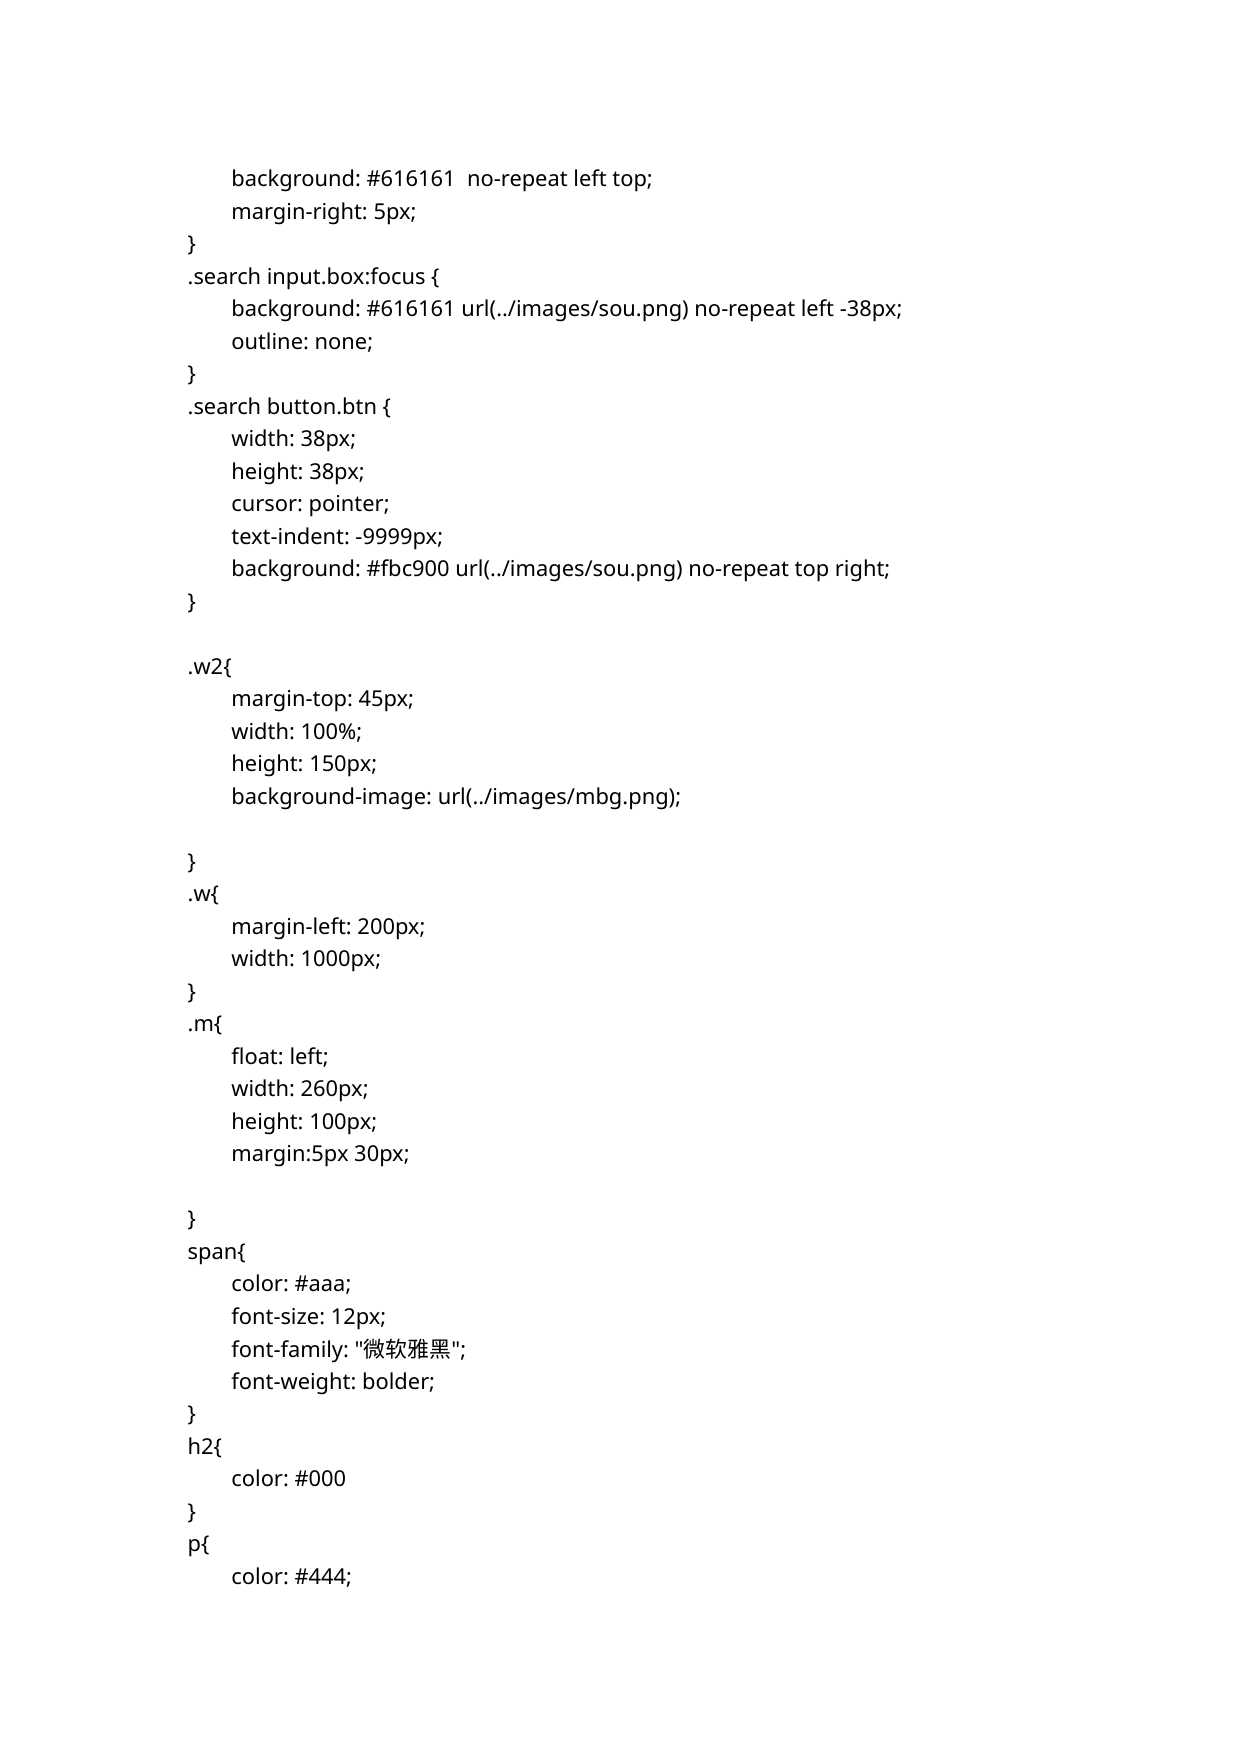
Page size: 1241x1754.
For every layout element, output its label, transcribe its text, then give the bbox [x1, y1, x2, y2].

text margin-top: 45px; [187, 682, 1053, 714]
text p{ [187, 1527, 1053, 1559]
text color: #000 [187, 1462, 1053, 1494]
text float: left; [187, 1039, 1053, 1072]
text font-family: "微软雅黑"; [187, 1332, 1053, 1364]
text .w2{ [187, 649, 1053, 682]
text background: #616161 no-repeat left top; [187, 162, 1053, 194]
text } [187, 227, 1053, 259]
text h2{ [187, 1429, 1053, 1462]
text } [187, 357, 1053, 389]
text color: #aaa; [187, 1267, 1053, 1299]
text } [187, 1397, 1053, 1429]
text } [187, 584, 1053, 617]
text } [187, 974, 1053, 1007]
text text-indent: -9999px; [187, 519, 1053, 552]
text span{ [187, 1234, 1053, 1267]
text background: #fbc900 url(../images/sou.png) no-repeat top right; [187, 552, 1053, 584]
text } [187, 1494, 1053, 1527]
text } [187, 844, 1053, 877]
text } [187, 1202, 1053, 1234]
text width: 100%; [187, 714, 1053, 747]
text .search input.box:focus { [187, 259, 1053, 292]
text .search button.btn { [187, 389, 1053, 422]
text width: 260px; [187, 1072, 1053, 1104]
text background: #616161 url(../images/sou.png) no-repeat left -38px; [187, 292, 1053, 324]
text font-weight: bolder; [187, 1364, 1053, 1397]
text width: 1000px; [187, 942, 1053, 974]
text height: 150px; [187, 747, 1053, 779]
text margin-left: 200px; [187, 909, 1053, 942]
text background-image: url(../images/mbg.png); [187, 779, 1053, 812]
text margin-right: 5px; [187, 194, 1053, 227]
text outline: none; [187, 324, 1053, 357]
text color: #444; [187, 1559, 1053, 1592]
text margin:5px 30px; [187, 1137, 1053, 1169]
text cursor: pointer; [187, 487, 1053, 519]
text height: 38px; [187, 454, 1053, 487]
text height: 100px; [187, 1104, 1053, 1137]
text .w{ [187, 877, 1053, 909]
text font-size: 12px; [187, 1299, 1053, 1332]
text .m{ [187, 1007, 1053, 1039]
text width: 38px; [187, 422, 1053, 454]
